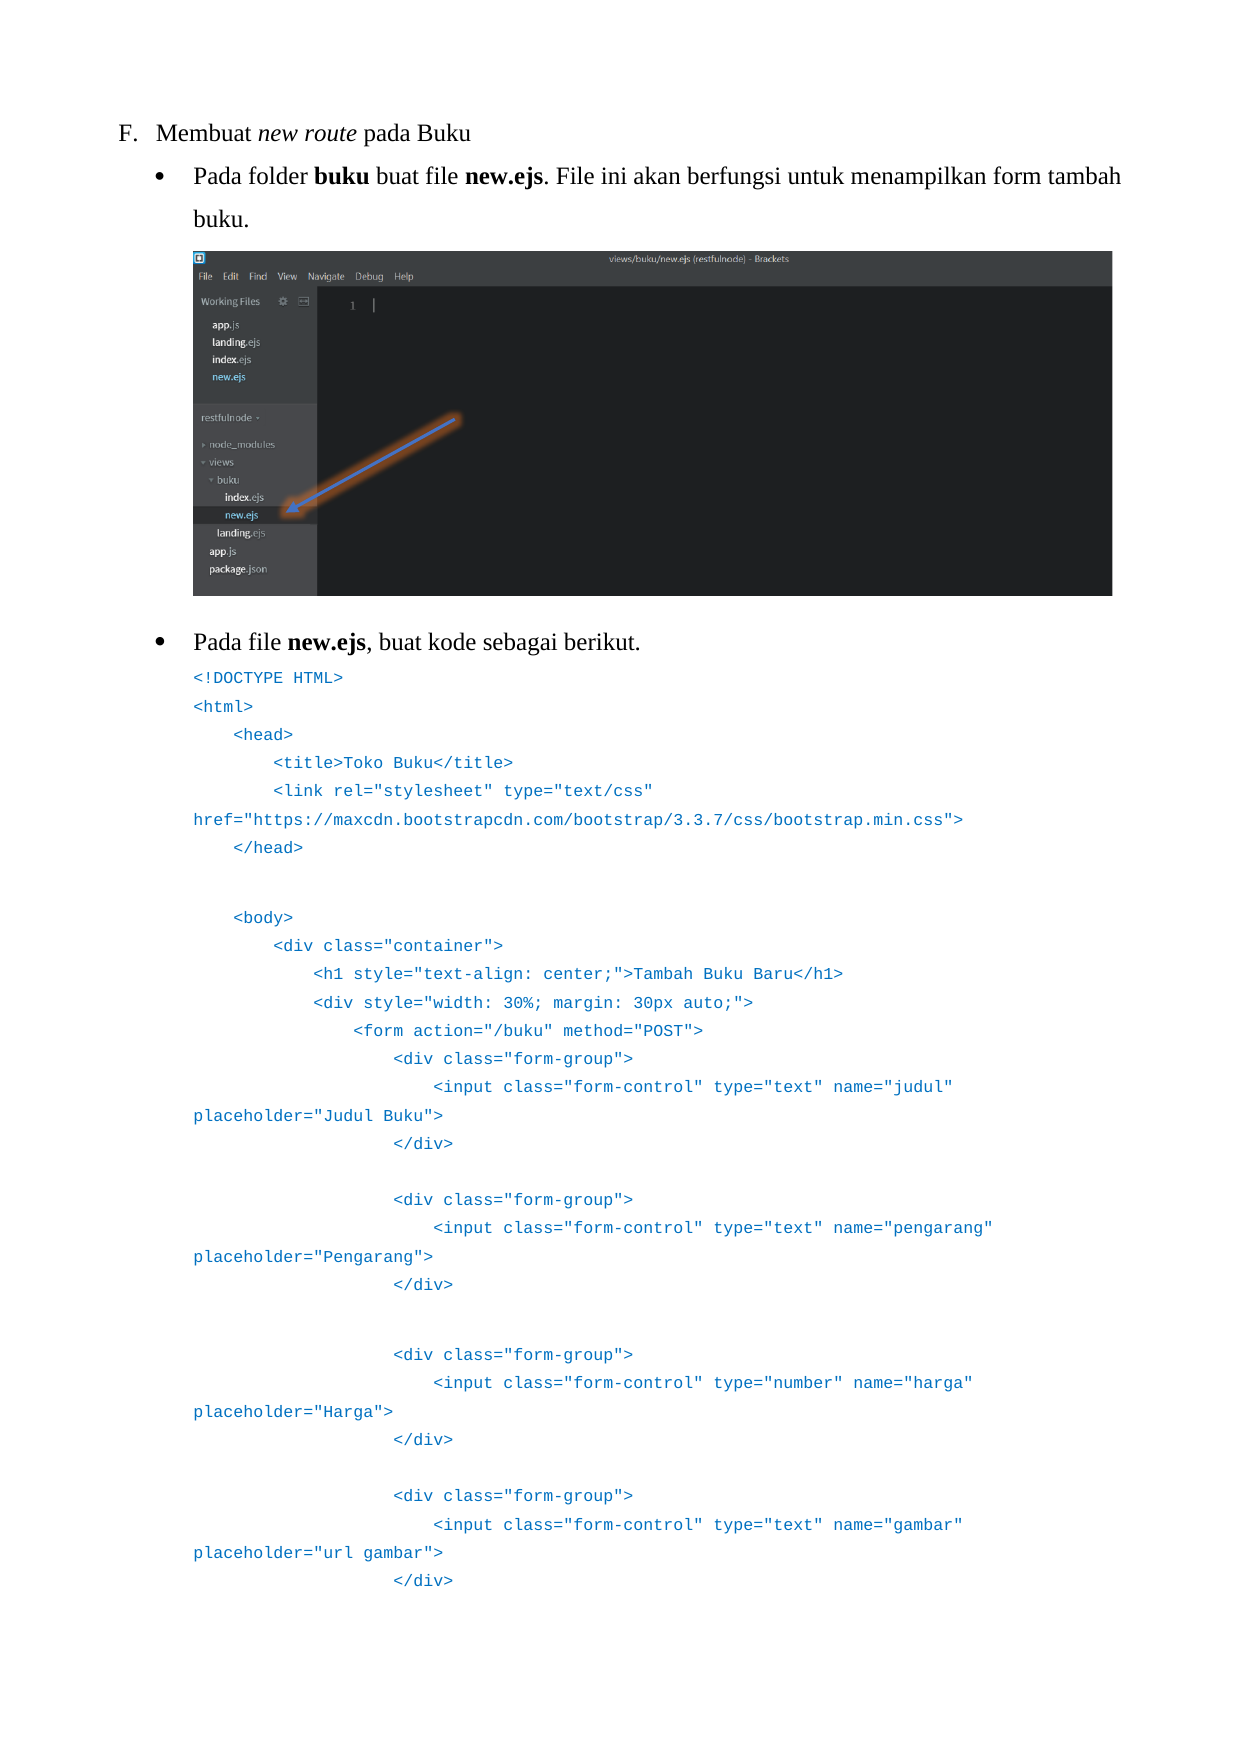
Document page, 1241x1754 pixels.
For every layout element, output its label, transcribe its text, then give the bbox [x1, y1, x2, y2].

list Membuat new route pada Buku [118, 118, 1122, 147]
list <div class="form-group"> [193, 1192, 1122, 1211]
list <input class="form-control" type="text" name="pengarang" placeholder="Pengarang"> [193, 1220, 1122, 1267]
list <input class="form-control" type="number" name="harga" placeholder="Harga"> [193, 1375, 1122, 1422]
list <head> [193, 726, 1122, 745]
list <html> [193, 698, 1122, 717]
list <h1 style="text-align: center;">Tambah Buku Baru</h1> [193, 966, 1122, 985]
list <title>Toko Buku</title> [193, 754, 1122, 773]
list </div> [193, 1572, 1122, 1591]
list </div> [193, 1276, 1122, 1295]
list <link rel="stylesheet" type="text/css" href="https://maxcdn.bootstrapcdn.com/bootstrap/3.3.7/css/bootstrap.min.css"> [193, 783, 1122, 830]
list <input class="form-control" type="text" name="judul" placeholder="Judul Buku"> [193, 1079, 1122, 1126]
list </head> [193, 839, 1122, 858]
list <div style="width: 30%; margin: 30px auto;"> [193, 994, 1122, 1013]
list </div> [193, 1431, 1122, 1450]
list Pada file new.ejs, buat kode sebagai berikut. [156, 627, 1122, 656]
list </div> [193, 1135, 1122, 1154]
list <div class="form-group"> [193, 1347, 1122, 1366]
list Pada folder buku buat file new.ejs. File ini akan berfungsi untuk menampilkan form tambah buku. [156, 161, 1122, 233]
list <input class="form-control" type="text" name="gambar" placeholder="url gambar"> [193, 1516, 1122, 1563]
picture [193, 251, 1113, 596]
list <form action="/buku" method="POST"> [193, 1022, 1122, 1041]
list <div class="container"> [193, 938, 1122, 957]
list <div class="form-group"> [193, 1488, 1122, 1507]
list <body> [193, 909, 1122, 928]
list <div class="form-group"> [193, 1051, 1122, 1069]
list <!DOCTYPE HTML> [193, 670, 1122, 689]
